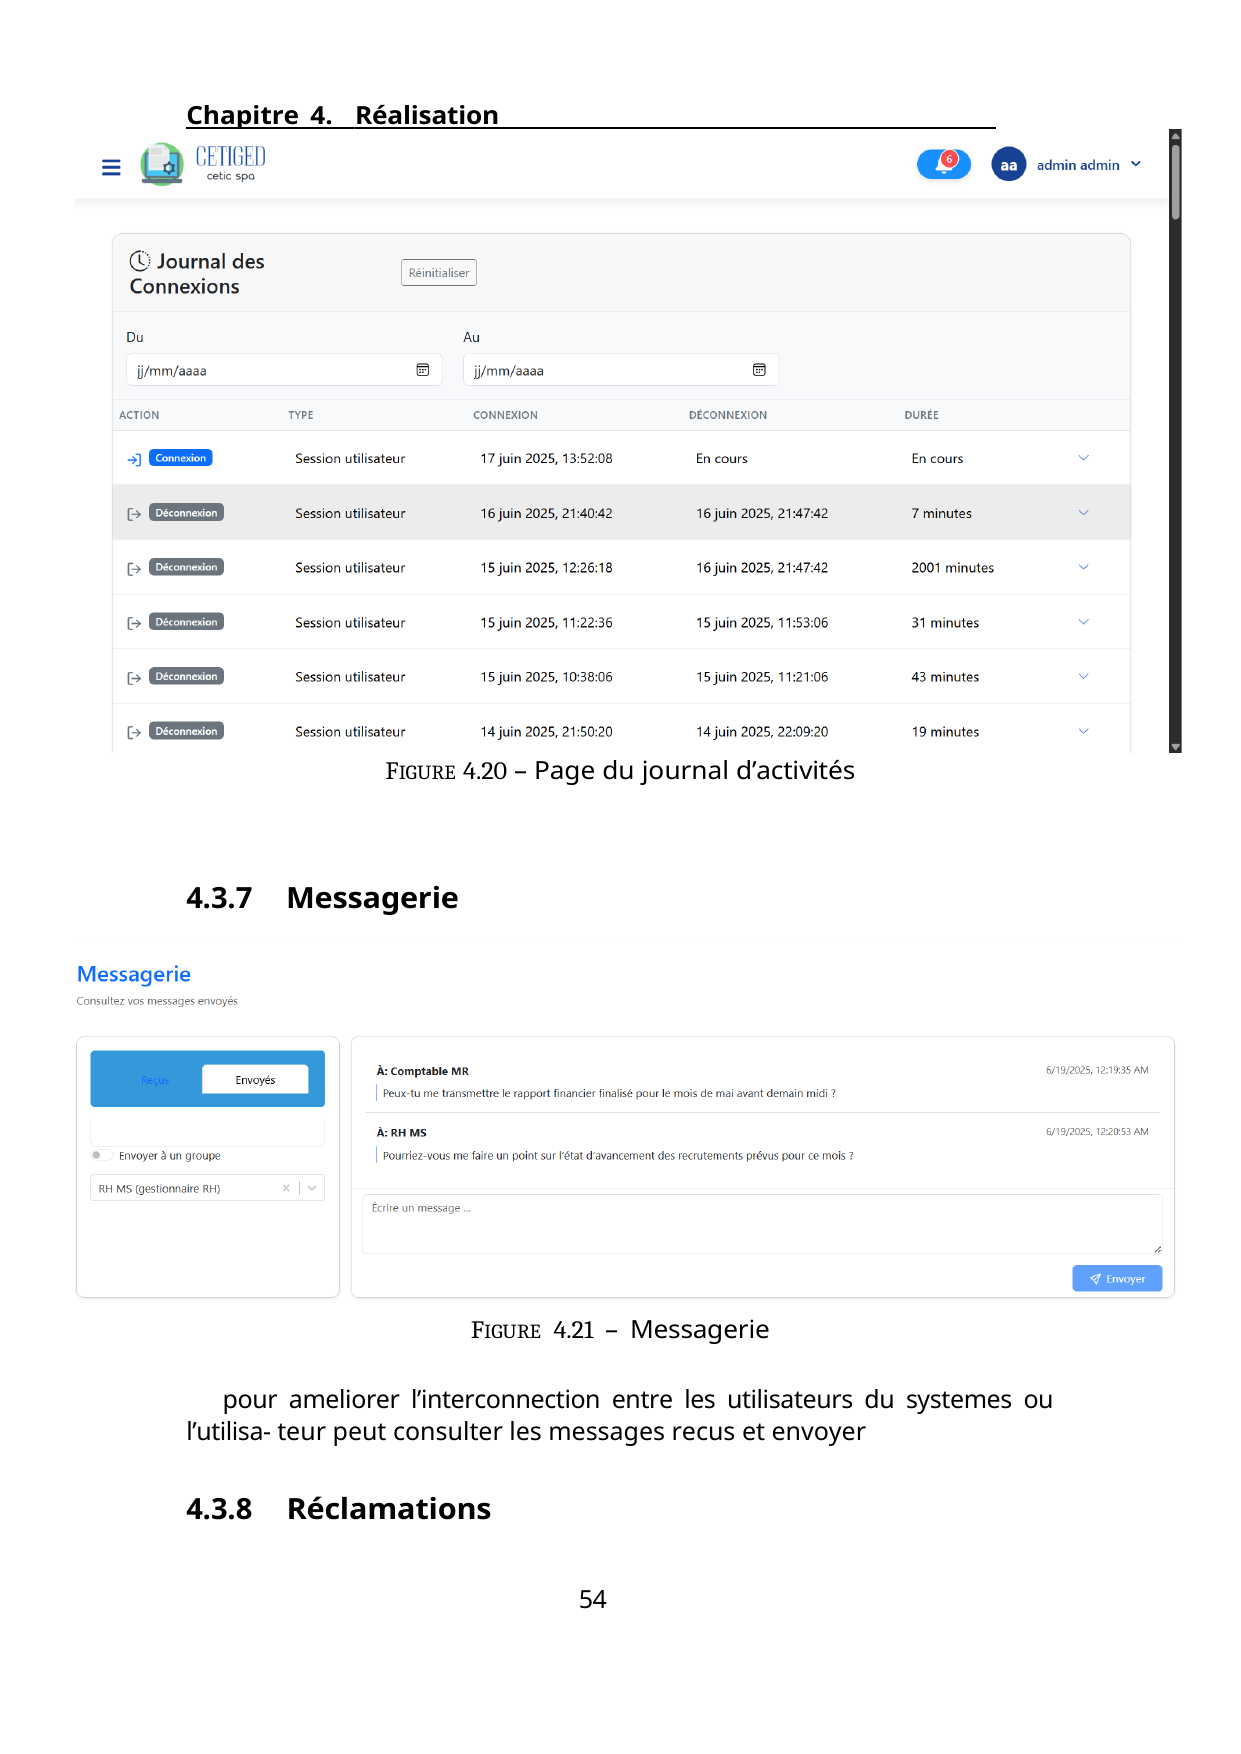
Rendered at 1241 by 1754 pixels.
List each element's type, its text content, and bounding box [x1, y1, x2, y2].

picture [73, 129, 1182, 753]
subtitle Messagerie [186, 877, 1181, 917]
subtitle Réclamations [186, 1488, 1181, 1528]
text Figure 4.21 – Messagerie [137, 1312, 1104, 1345]
text Figure 4.20 – Page du journal d’activités [137, 753, 1104, 786]
text pour ameliorer l’interconnection entre les utilisateurs du systemes ou l’utilisa- teur peut consulter les messages recus et envoyer [186, 1382, 1054, 1447]
picture [73, 941, 1182, 1312]
